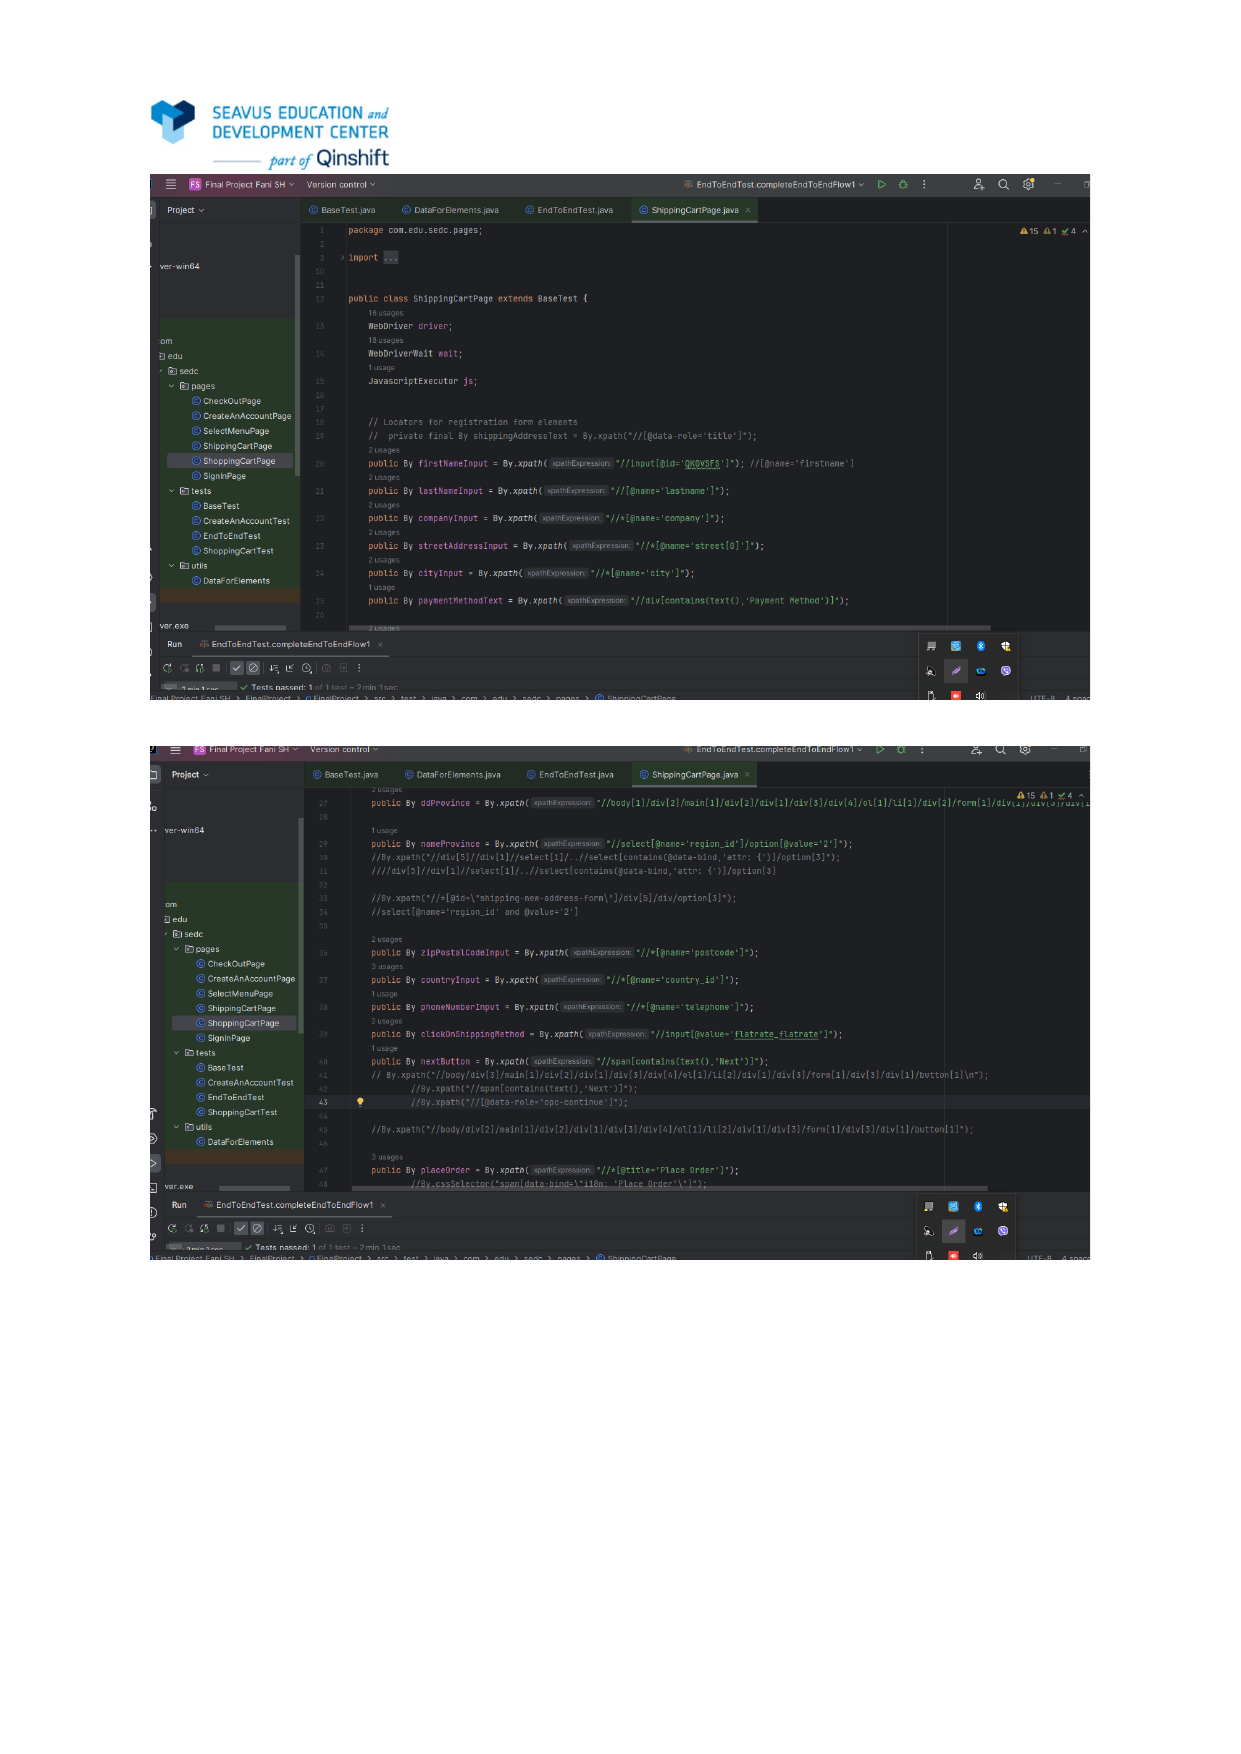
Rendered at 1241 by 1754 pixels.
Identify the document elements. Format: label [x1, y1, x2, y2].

picture [150, 746, 1091, 1260]
picture [150, 75, 1091, 700]
